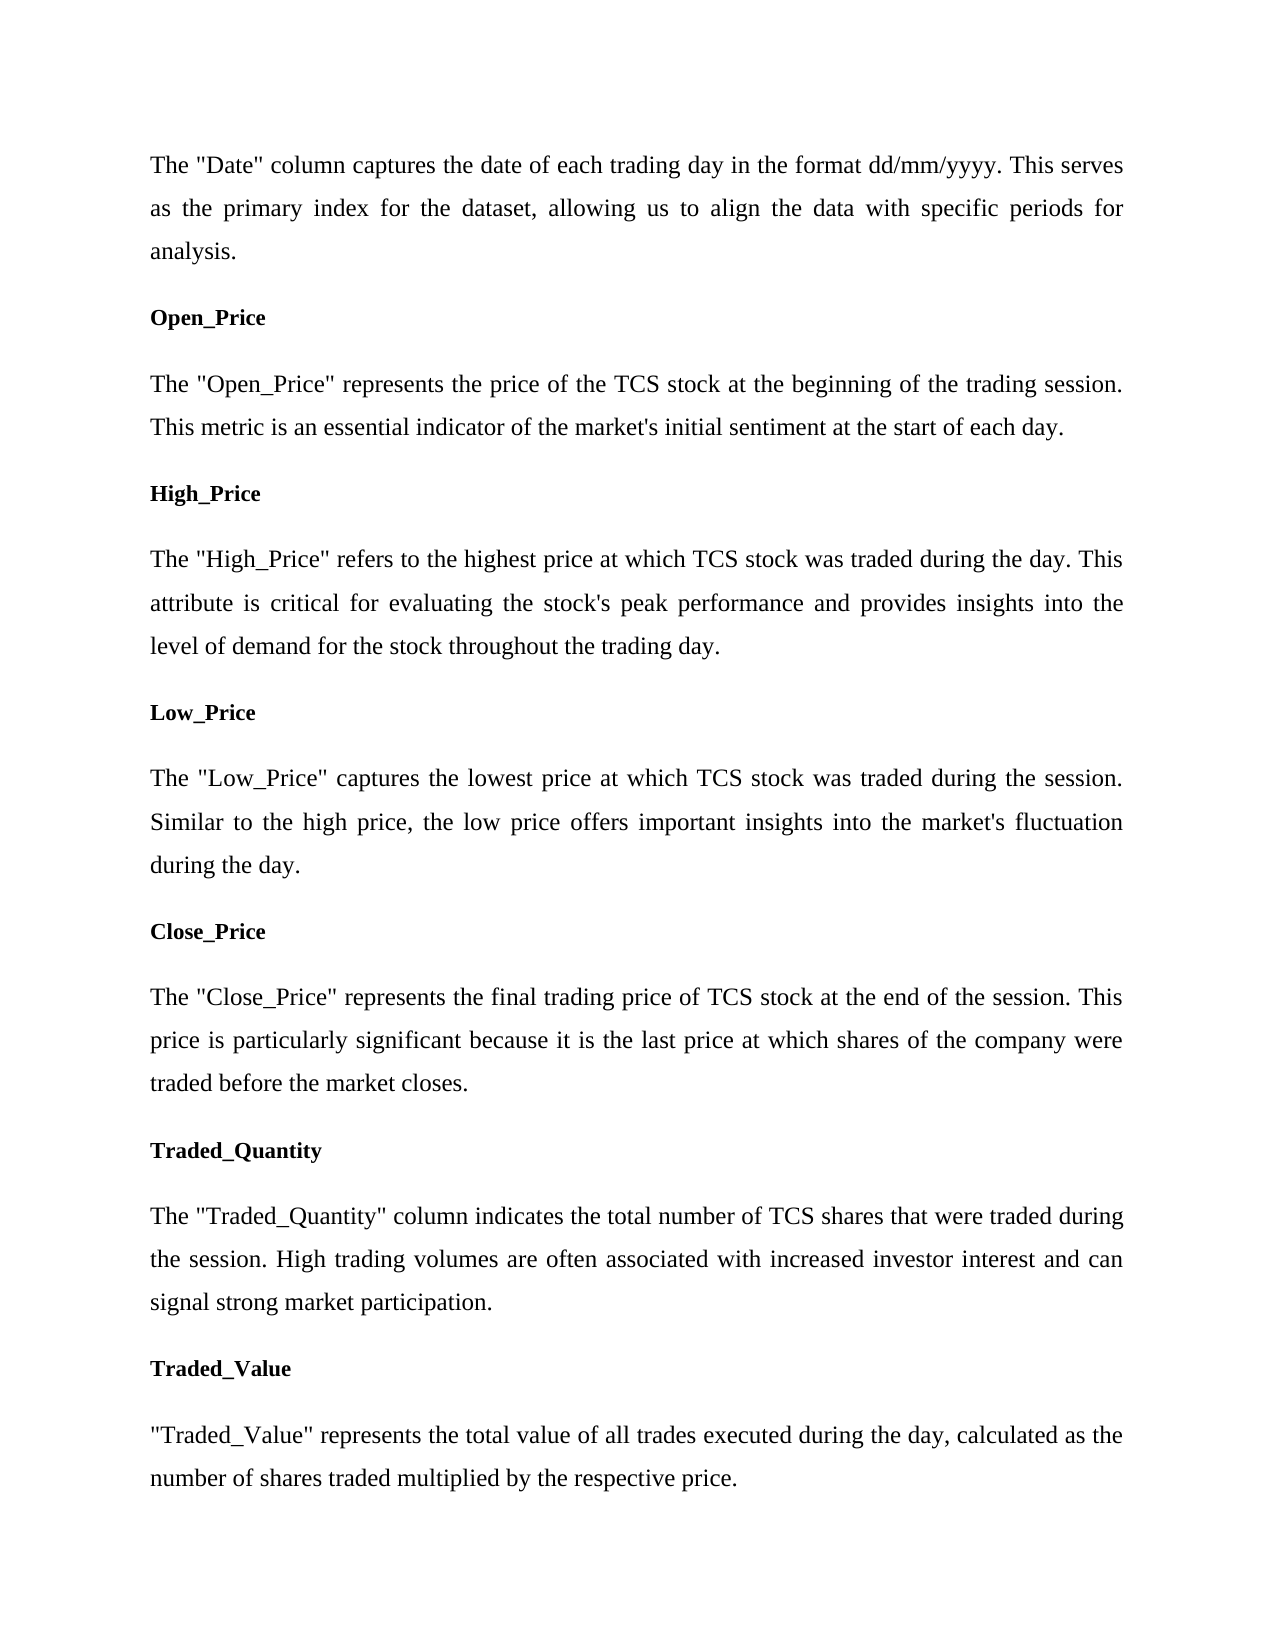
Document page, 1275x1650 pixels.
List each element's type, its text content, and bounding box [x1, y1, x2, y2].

text The "Traded_Quantity" column indicates the total number of TCS shares that were traded during the session. High trading volumes are often associated with increased investor interest and can signal strong market participation. [150, 1201, 1125, 1316]
subtitle Close_Price [150, 918, 1125, 944]
subtitle High_Price [150, 480, 1125, 506]
subtitle Traded_Value [150, 1356, 1125, 1382]
text The "Close_Price" represents the final trading price of TCS stock at the end of the session. This price is particularly significant because it is the last price at which shares of the company were traded before the market closes. [150, 982, 1125, 1097]
text Open_Price [150, 304, 1125, 331]
text The "Low_Price" captures the lowest price at which TCS stock was traded during the session. Similar to the high price, the low price offers important insights into the market's fluctuation during the day. [150, 763, 1125, 878]
text "Traded_Value" represents the total value of all trades executed during the day, calculated as the number of shares traded multiplied by the respective price. [150, 1420, 1125, 1492]
text Low_Price [150, 699, 1125, 725]
text The "Open_Price" represents the price of the TCS stock at the beginning of the trading session. This metric is an essential indicator of the market's initial sentiment at the start of each day. [150, 369, 1125, 441]
text Traded_Quantity [150, 1137, 1125, 1163]
text The "High_Price" refers to the highest price at which TCS stock was traded during the day. This attribute is critical for evaluating the stock's peak performance and provides insights into the level of demand for the stock throughout the trading day. [150, 544, 1125, 659]
text The "Date" column captures the date of each trading day in the format dd/mm/yyyy. This serves as the primary index for the dataset, allowing us to align the data with specific periods for analysis. [150, 150, 1125, 265]
